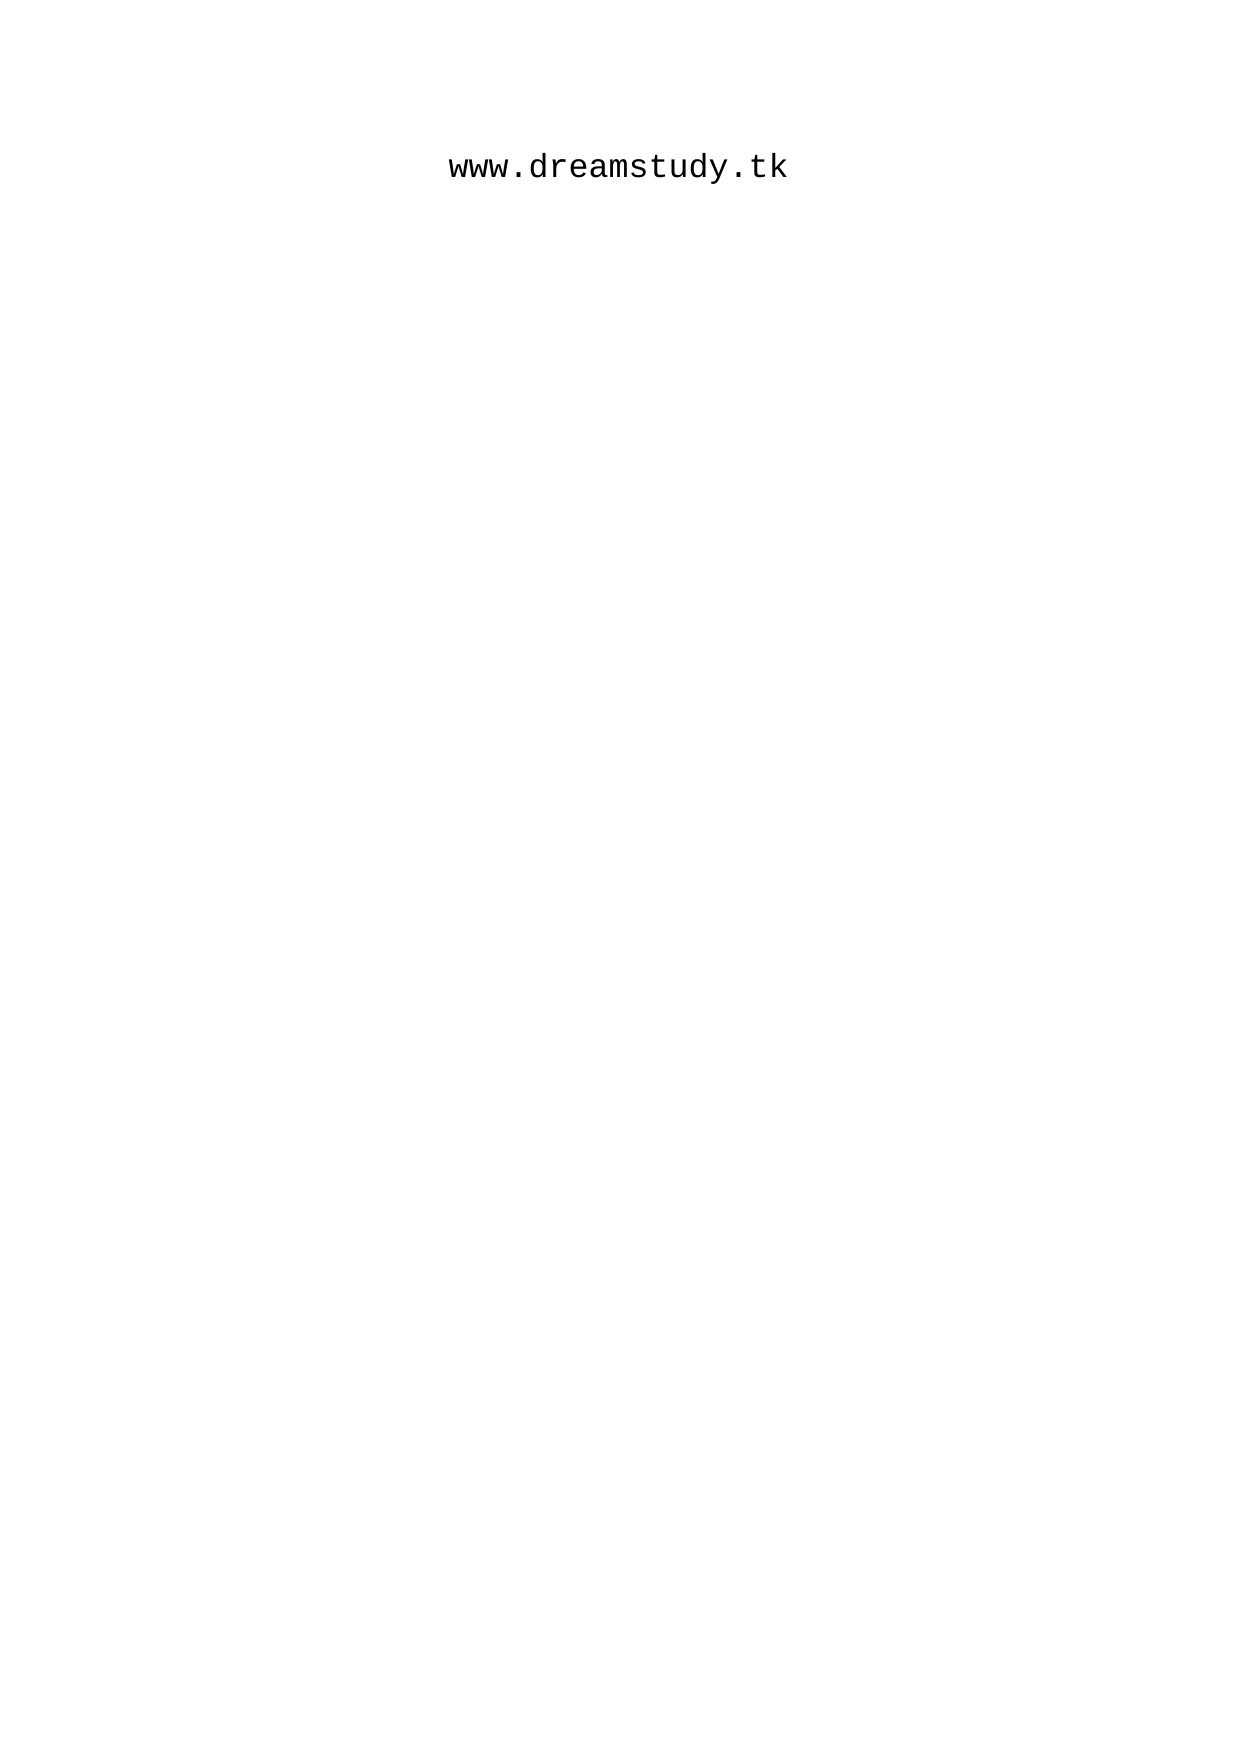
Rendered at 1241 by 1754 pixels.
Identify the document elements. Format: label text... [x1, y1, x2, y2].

text www.dreamstudy.tk [448, 150, 1090, 188]
